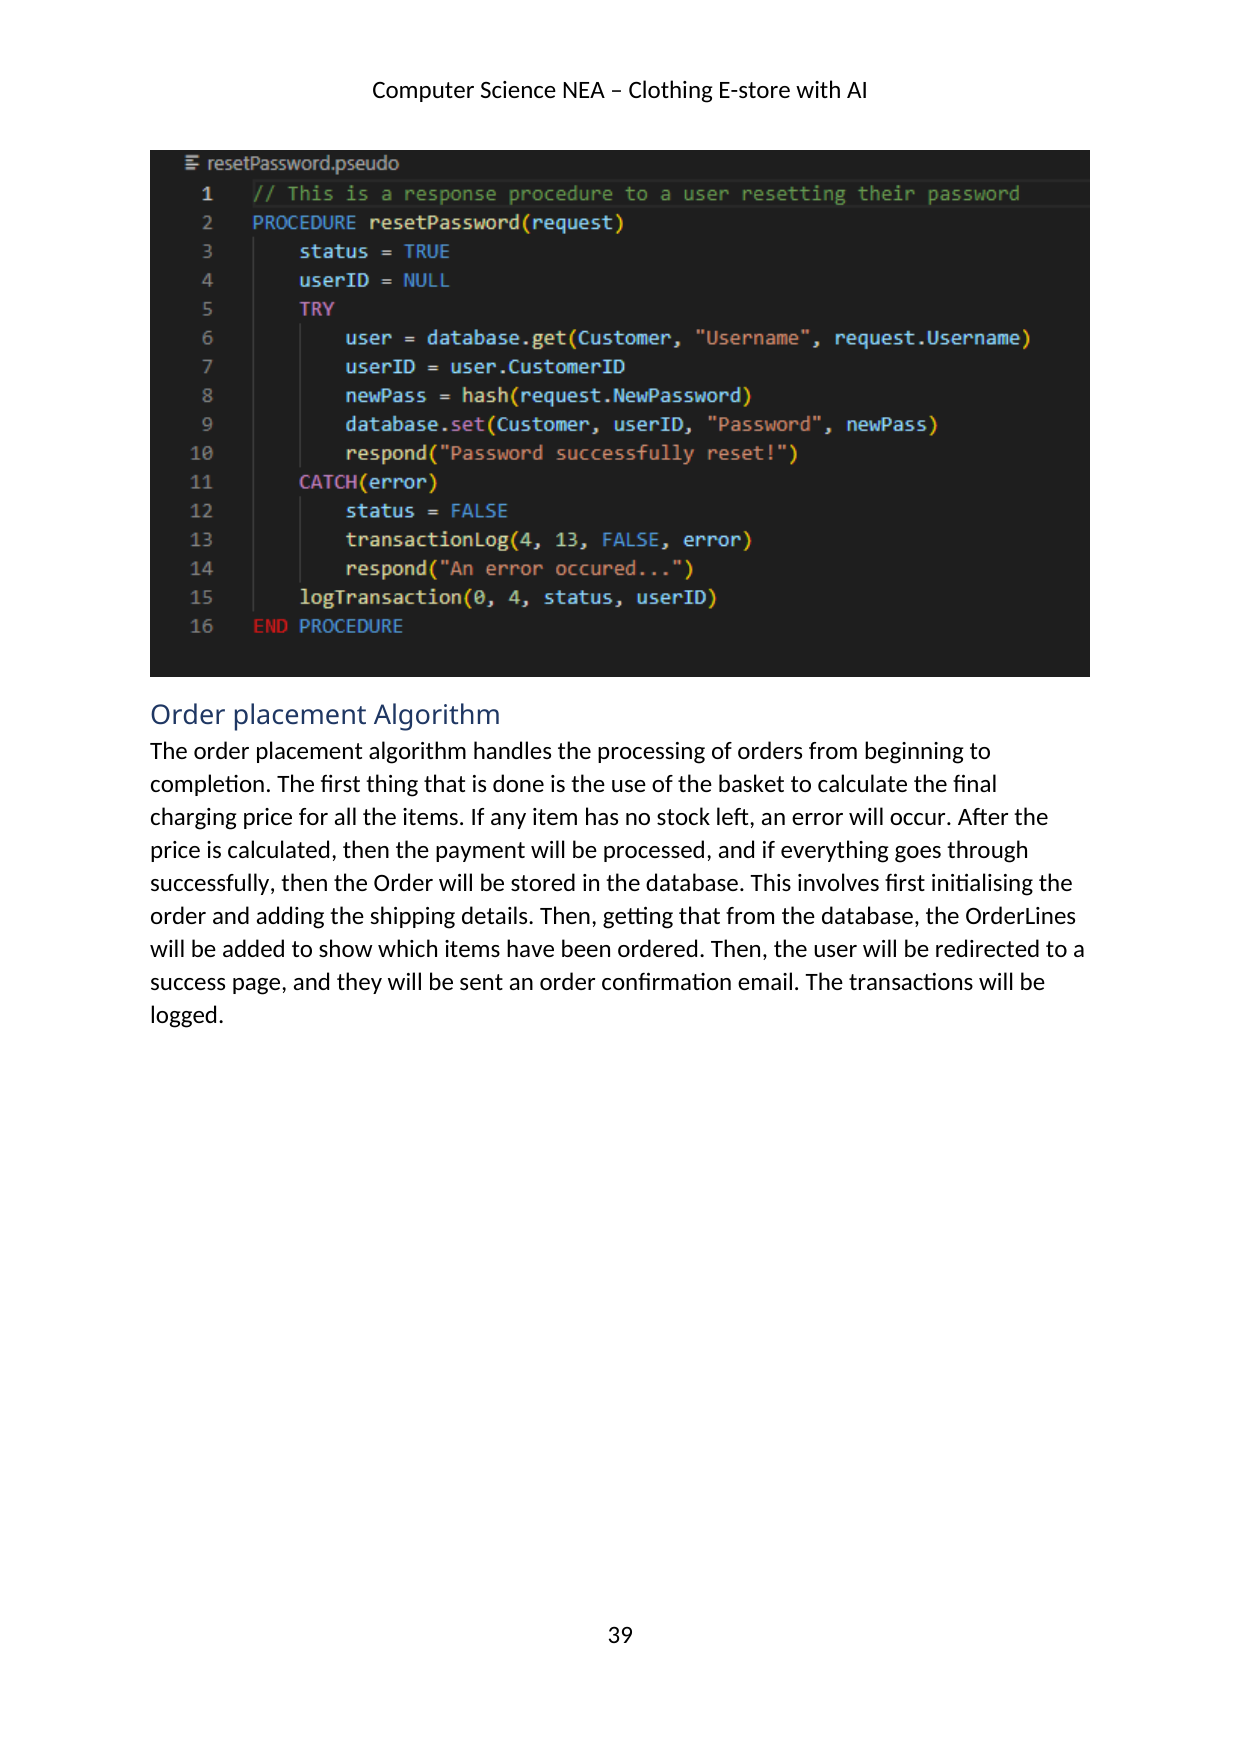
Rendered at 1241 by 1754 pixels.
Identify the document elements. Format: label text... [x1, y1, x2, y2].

picture [150, 150, 1090, 677]
subtitle Order placement Algorithm [150, 696, 1090, 732]
text The order placement algorithm handles the processing of orders from beginning to completion. The first thing that is done is the use of the basket to calculate the final charging price for all the items. If any item has no stock left, an error will occur. After the price is calculated, then the payment will be processed, and if everything goes through successfully, then the Order will be stored in the database. This involves first initialising the order and adding the shipping details. Then, getting that from the database, the OrderLines will be added to show which items have been ordered. Then, the user will be redirected to a success page, and they will be sent an order confirmation email. The transactions will be logged. [150, 735, 1090, 1029]
